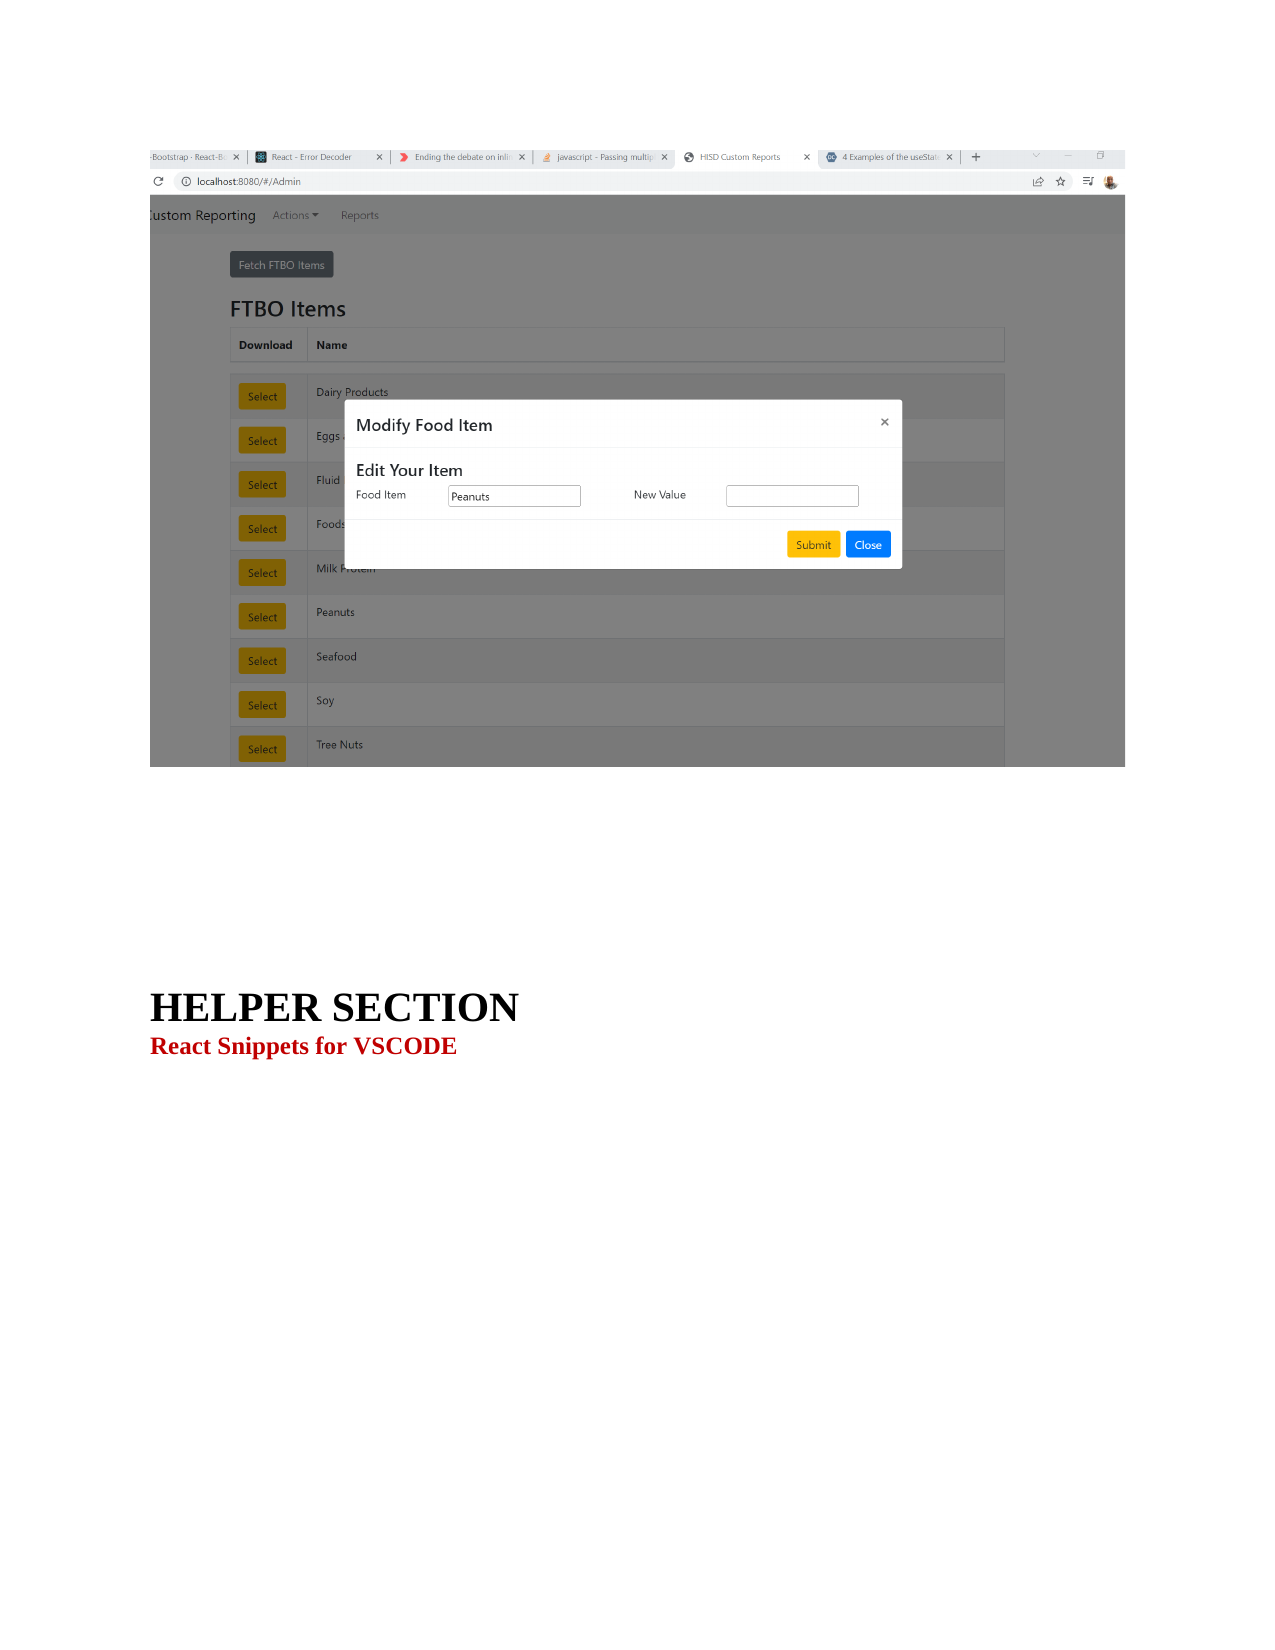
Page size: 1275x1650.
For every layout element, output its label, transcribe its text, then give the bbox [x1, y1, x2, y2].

picture [150, 150, 1125, 767]
text HELPER SECTION [150, 983, 1125, 1031]
text React Snippets for VSCODE [150, 1031, 1125, 1059]
